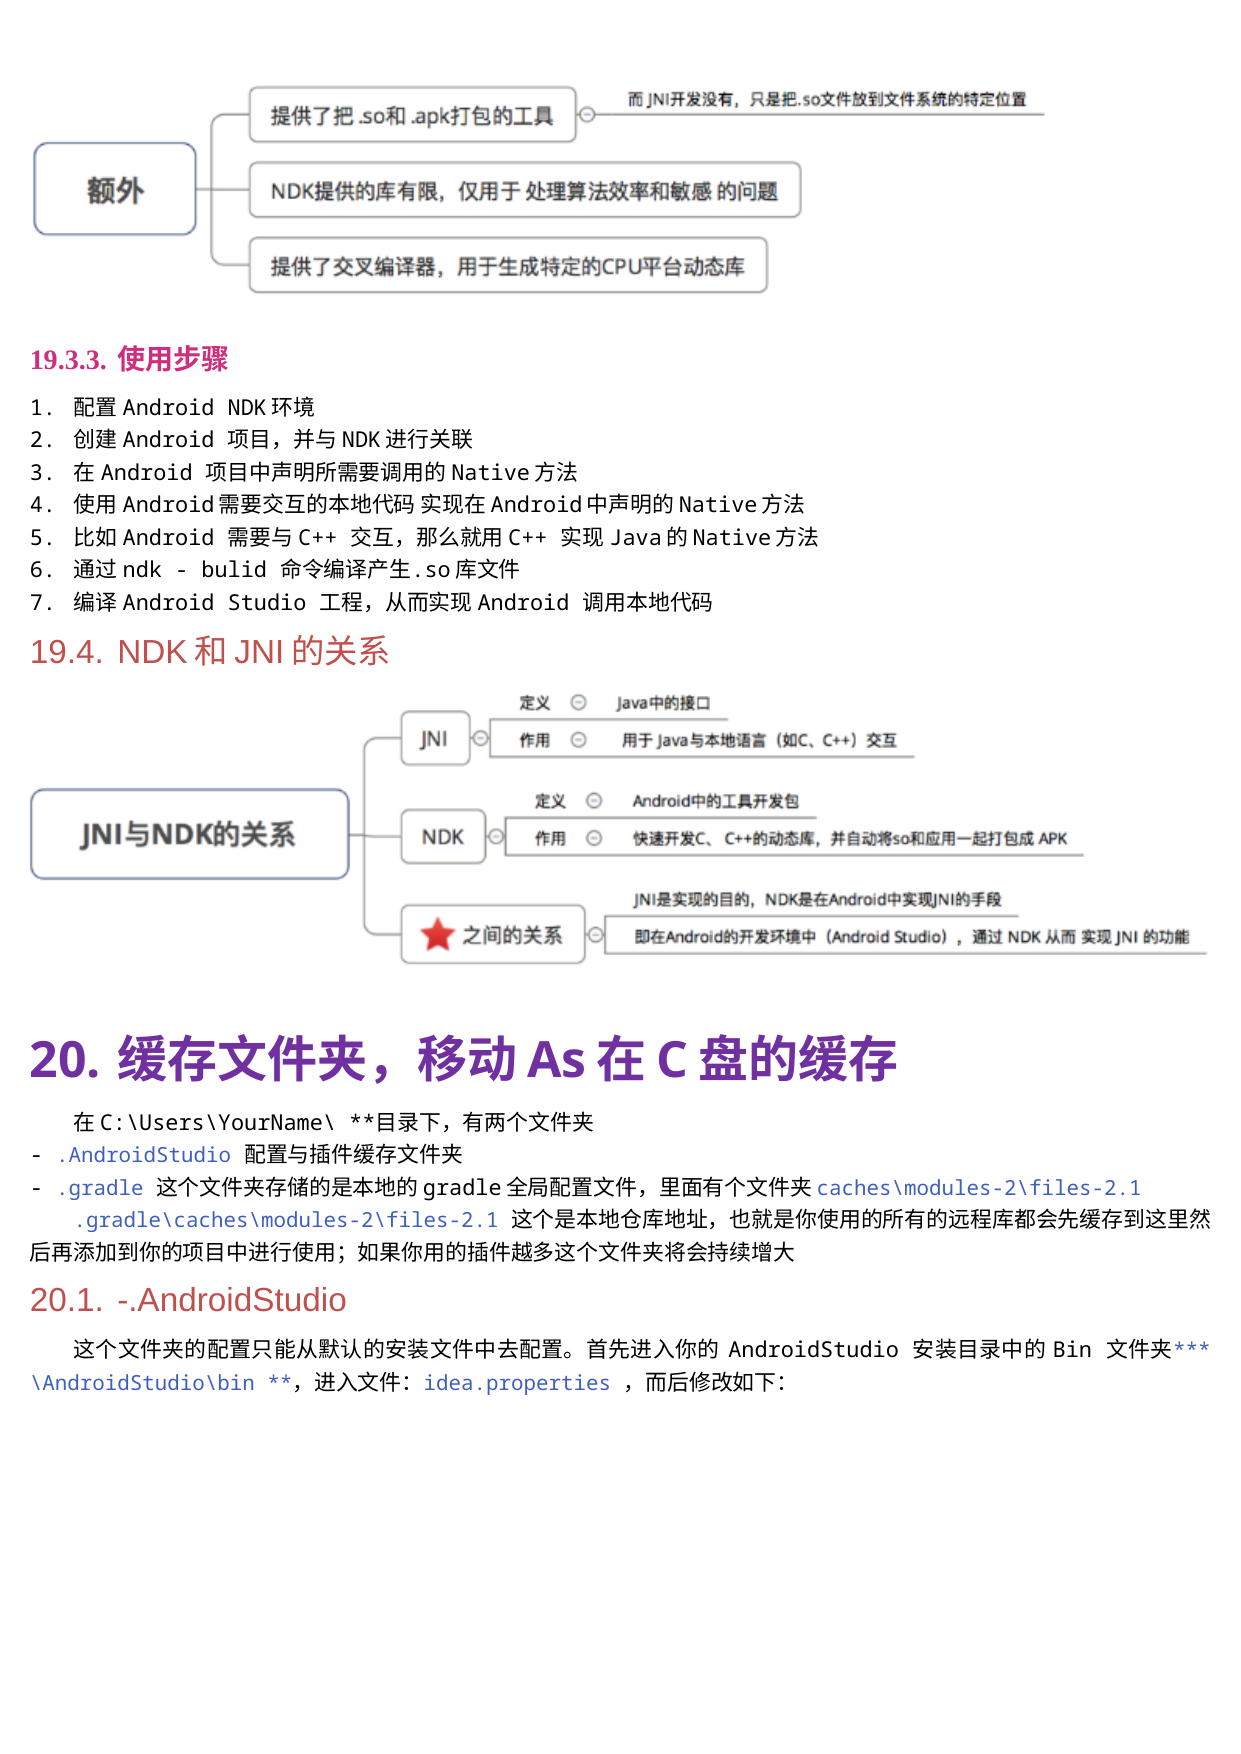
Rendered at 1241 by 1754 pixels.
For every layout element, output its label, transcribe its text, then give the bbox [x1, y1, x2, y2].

subtitle NDK和JNI的关系 [29, 617, 1211, 682]
text - .gradle 这个文件夹存储的是本地的gradle全局配置文件，里面有个文件夹caches\modules-2\files-2.1 [29, 1169, 1211, 1202]
list 编译 Android Studio 工程，从而实现 Android 调用本地代码 [29, 584, 1211, 617]
text 这个文件夹的配置只能从默认的安装文件中去配置。首先进入你的 AndroidStudio 安装目录中的 Bin 文件夹*** \AndroidStudio\bin **，进入文件：idea.properties ，而后修改如下： [29, 1332, 1211, 1397]
text - .AndroidStudio 配置与插件缓存文件夹 [29, 1137, 1211, 1169]
picture [29, 64, 1045, 301]
subtitle 使用步骤 [29, 324, 1211, 389]
subtitle -.AndroidStudio [29, 1267, 1211, 1332]
list 使用 Android需要交互的本地代码 实现在Android中声明的Native方法 [29, 487, 1211, 519]
list 配置 Android NDK环境 [29, 389, 1211, 422]
picture [29, 682, 1211, 983]
list 比如 Android 需要与 C++ 交互，那么就用C++ 实现 Java的Native方法 [29, 519, 1211, 552]
list 在 Android 项目中声明所需要调用的 Native方法 [29, 454, 1211, 487]
list 通过 ndk - bulid 命令编译产生.so库文件 [29, 552, 1211, 584]
text 在C:\Users\YourName\ **目录下，有两个文件夹 [29, 1104, 1211, 1137]
subtitle 缓存文件夹，移动As在C盘的缓存 [29, 1007, 1211, 1104]
text .gradle\caches\modules-2\files-2.1 这个是本地仓库地址，也就是你使用的所有的远程库都会先缓存到这里然后再添加到你的项目中进行使用；如果你用的插件越多这个文件夹将会持续增大 [29, 1202, 1211, 1267]
list 创建 Android 项目，并与 NDK进行关联 [29, 422, 1211, 454]
